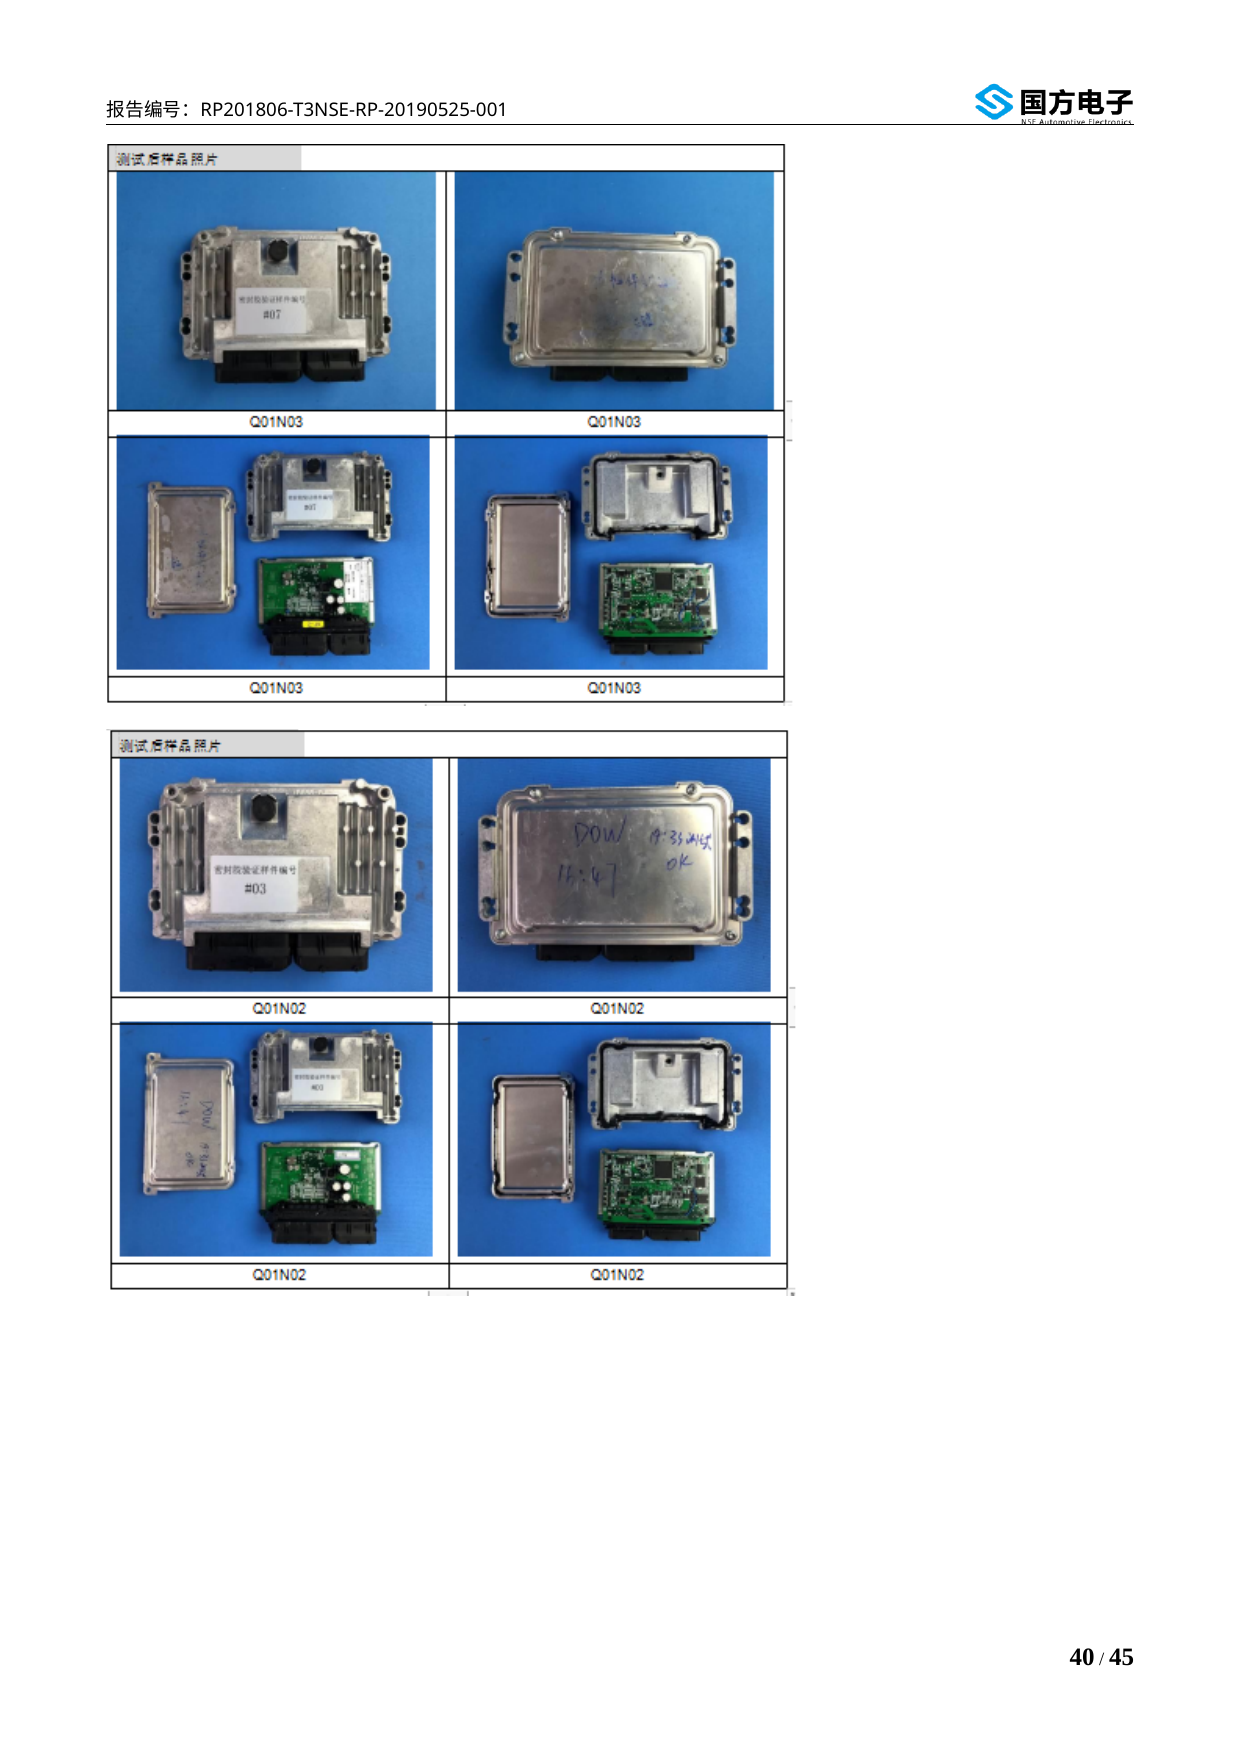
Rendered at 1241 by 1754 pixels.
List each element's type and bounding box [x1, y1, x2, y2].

picture [928, 28, 1187, 181]
picture [106, 729, 796, 1296]
picture [106, 144, 793, 706]
